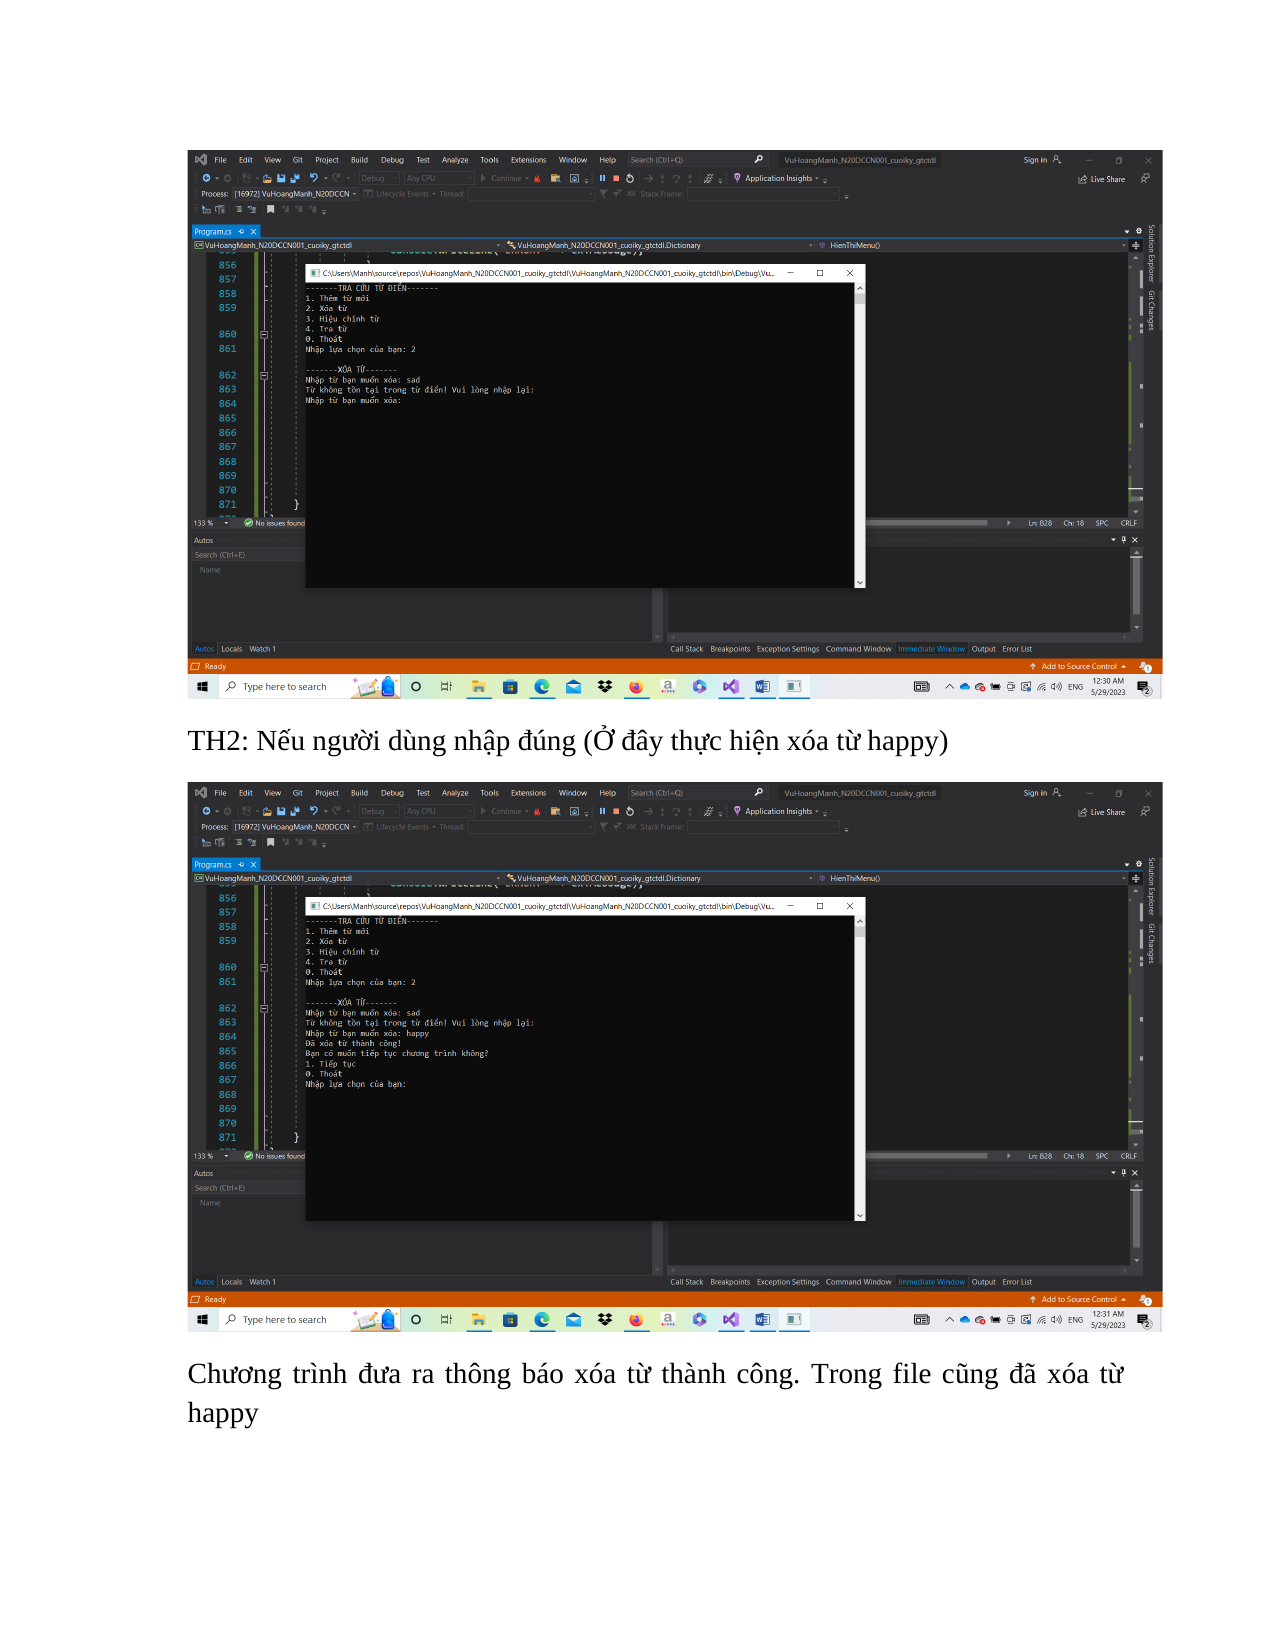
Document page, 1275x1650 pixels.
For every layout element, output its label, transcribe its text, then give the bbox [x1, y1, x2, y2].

text Chương trình đưa ra thông báo xóa từ thành công. Trong file cũng đã xóa từ happy [187, 1356, 1125, 1428]
picture [187, 150, 1163, 699]
text TH2: Nếu người dùng nhập đúng (Ở đây thực hiện xóa từ happy) [187, 723, 1125, 757]
picture [187, 782, 1163, 1332]
